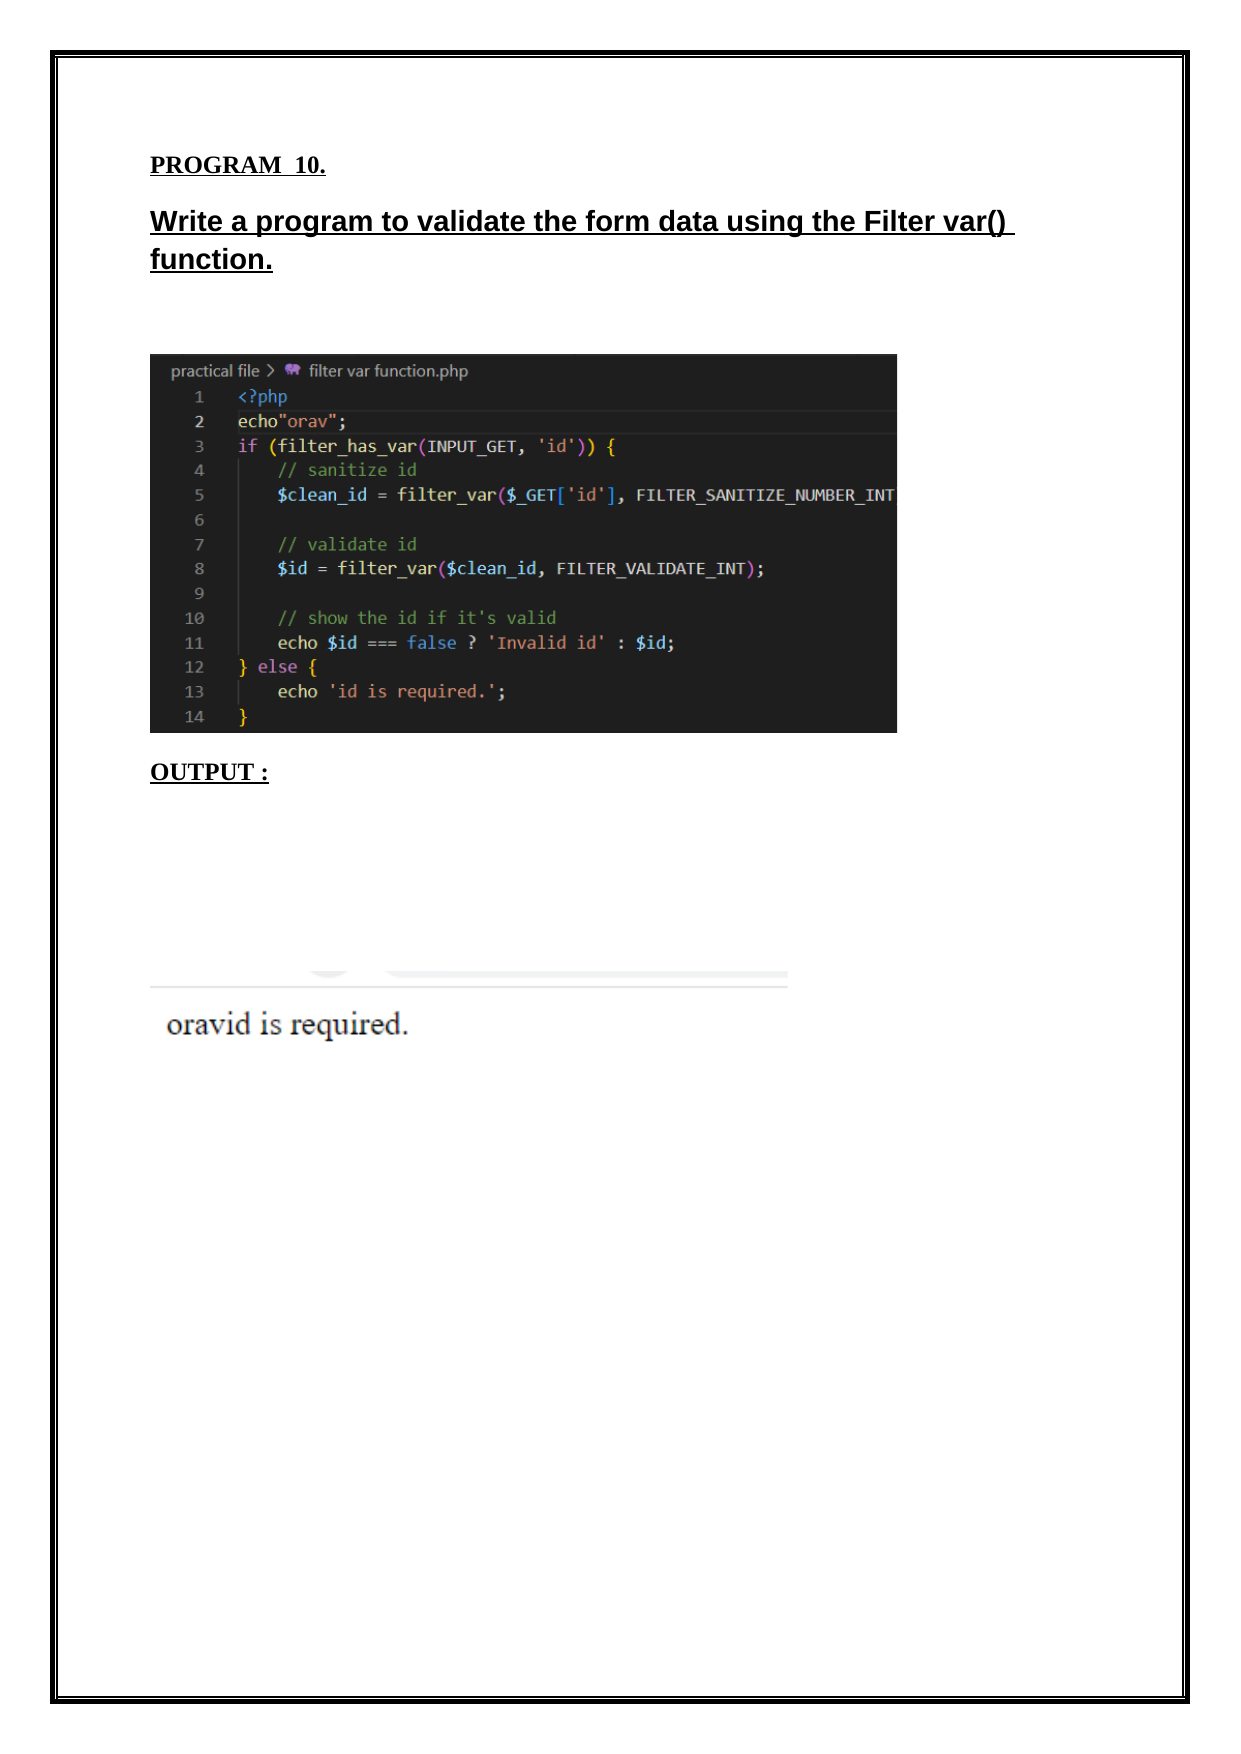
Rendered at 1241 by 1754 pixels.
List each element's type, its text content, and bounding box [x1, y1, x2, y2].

text Write a program to validate the form data using the Filter var() function. [150, 204, 1090, 276]
text OUTPUT : [150, 757, 1090, 786]
text PROGRAM 10. [150, 150, 1090, 179]
picture [150, 354, 898, 733]
picture [150, 971, 788, 1291]
